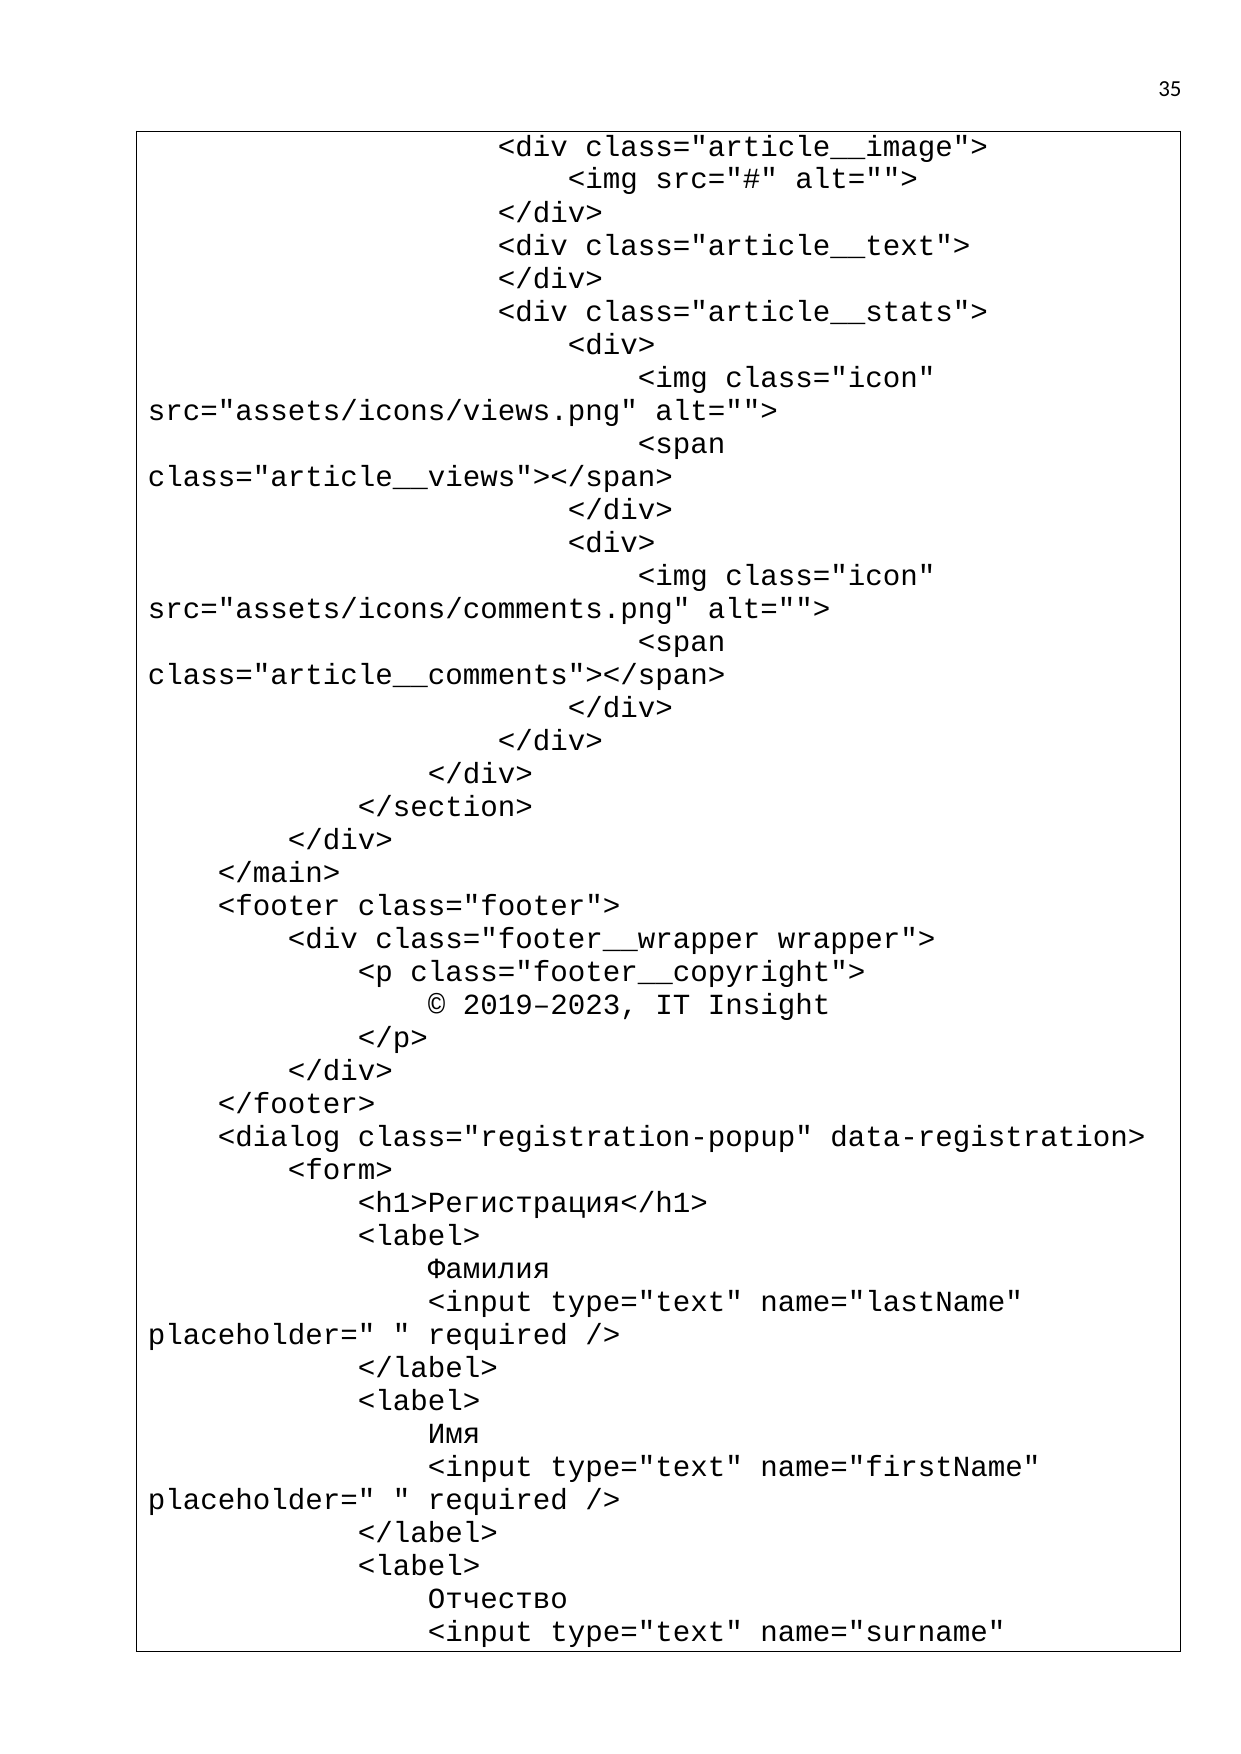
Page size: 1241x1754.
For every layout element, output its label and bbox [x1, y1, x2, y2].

table_header [137, 132, 1180, 1651]
